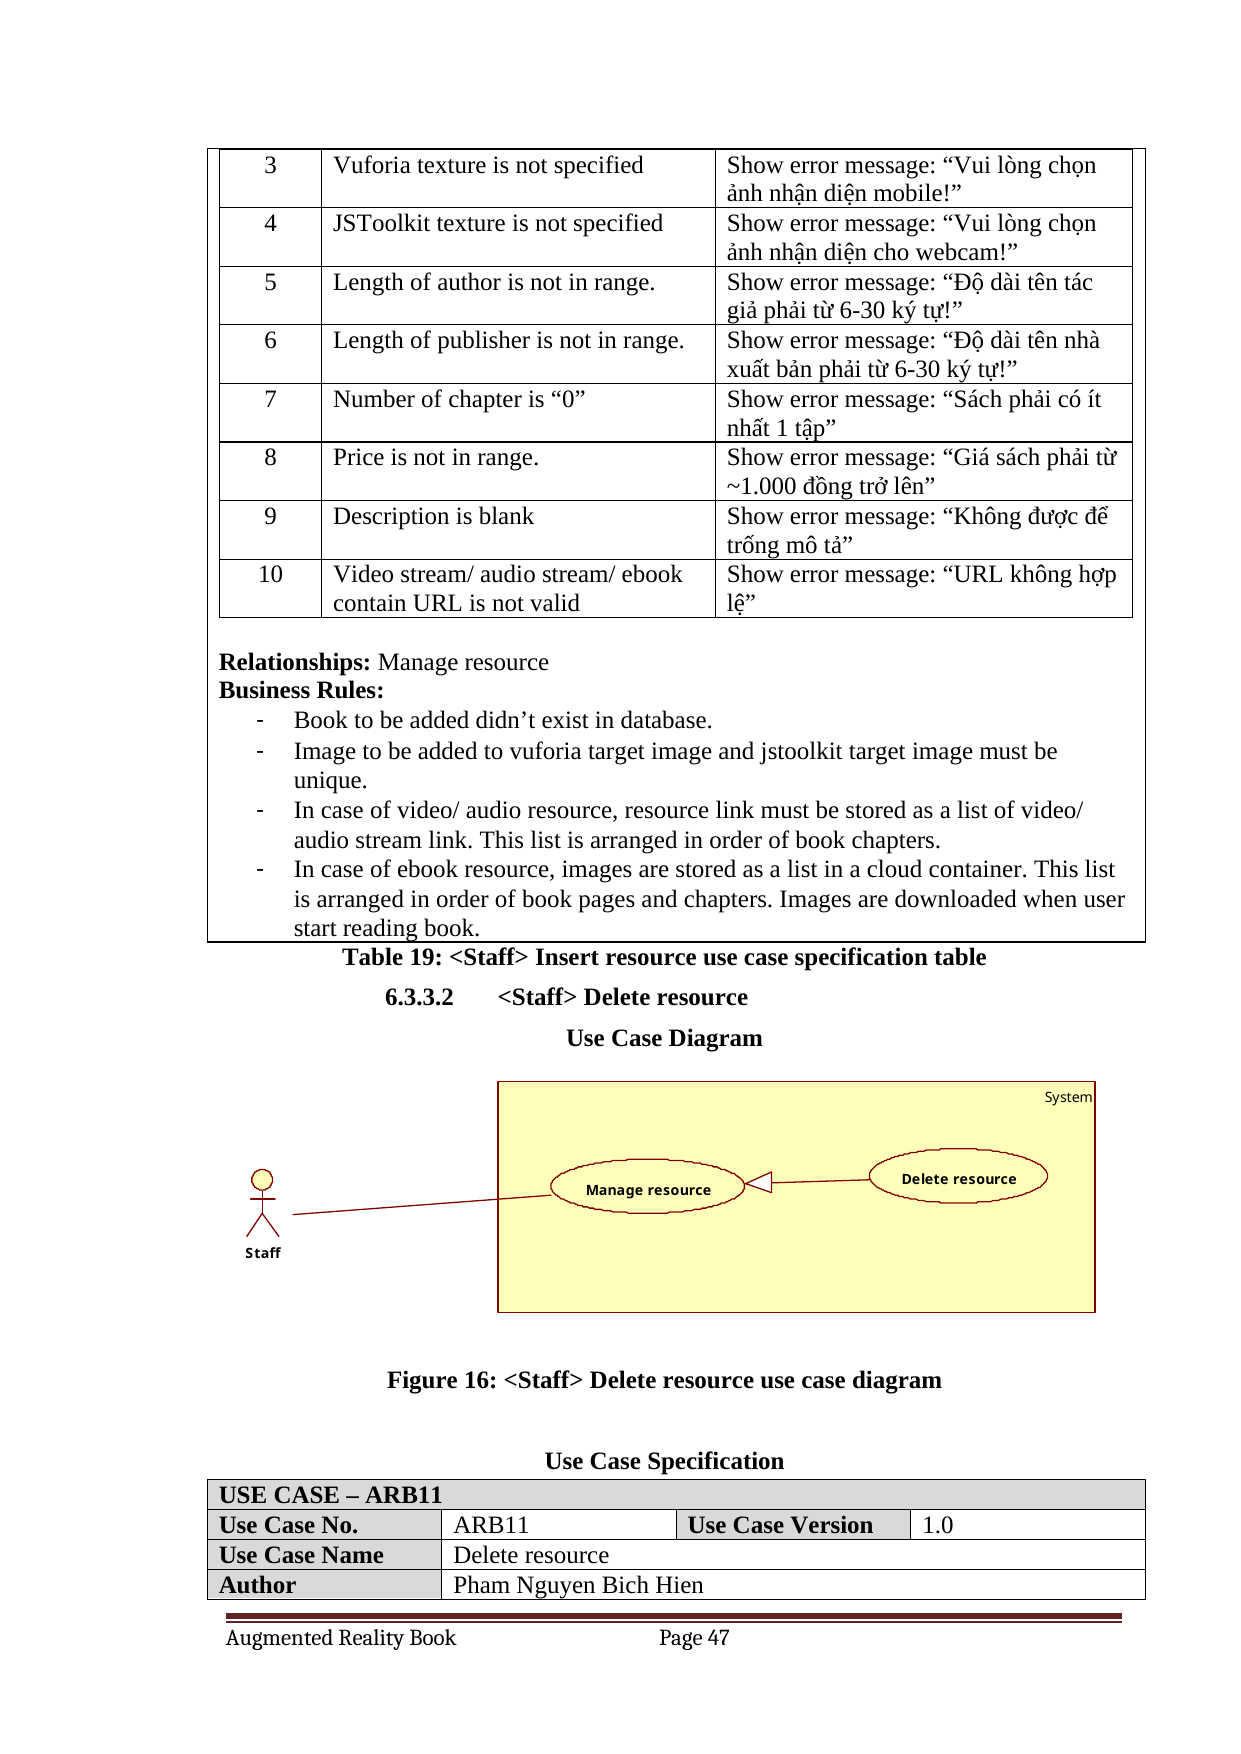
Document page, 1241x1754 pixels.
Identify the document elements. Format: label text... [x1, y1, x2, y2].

subtitle Use Case Specification [207, 1446, 1122, 1475]
table_cell Delete resource [442, 1540, 1145, 1569]
text Figure 16: <Staff> Delete resource use case diagram [207, 1365, 1122, 1393]
table_header USE CASE – ARB11 [208, 1480, 1145, 1509]
table_cell Use Case Version [677, 1510, 910, 1539]
table_cell Author [208, 1570, 441, 1598]
table_cell Use Case Name [208, 1540, 441, 1569]
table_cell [208, 149, 1145, 941]
text Table 19: <Staff> Insert resource use case specification table [207, 943, 1122, 971]
subtitle Use Case Diagram [207, 1023, 1122, 1052]
table_cell Use Case No. [208, 1510, 441, 1539]
table_cell 1.0 [911, 1510, 1145, 1539]
subtitle <Staff> Delete resource [385, 982, 1122, 1010]
table_cell ARB11 [442, 1510, 676, 1539]
table_cell Pham Nguyen Bich Hien [442, 1570, 1145, 1598]
